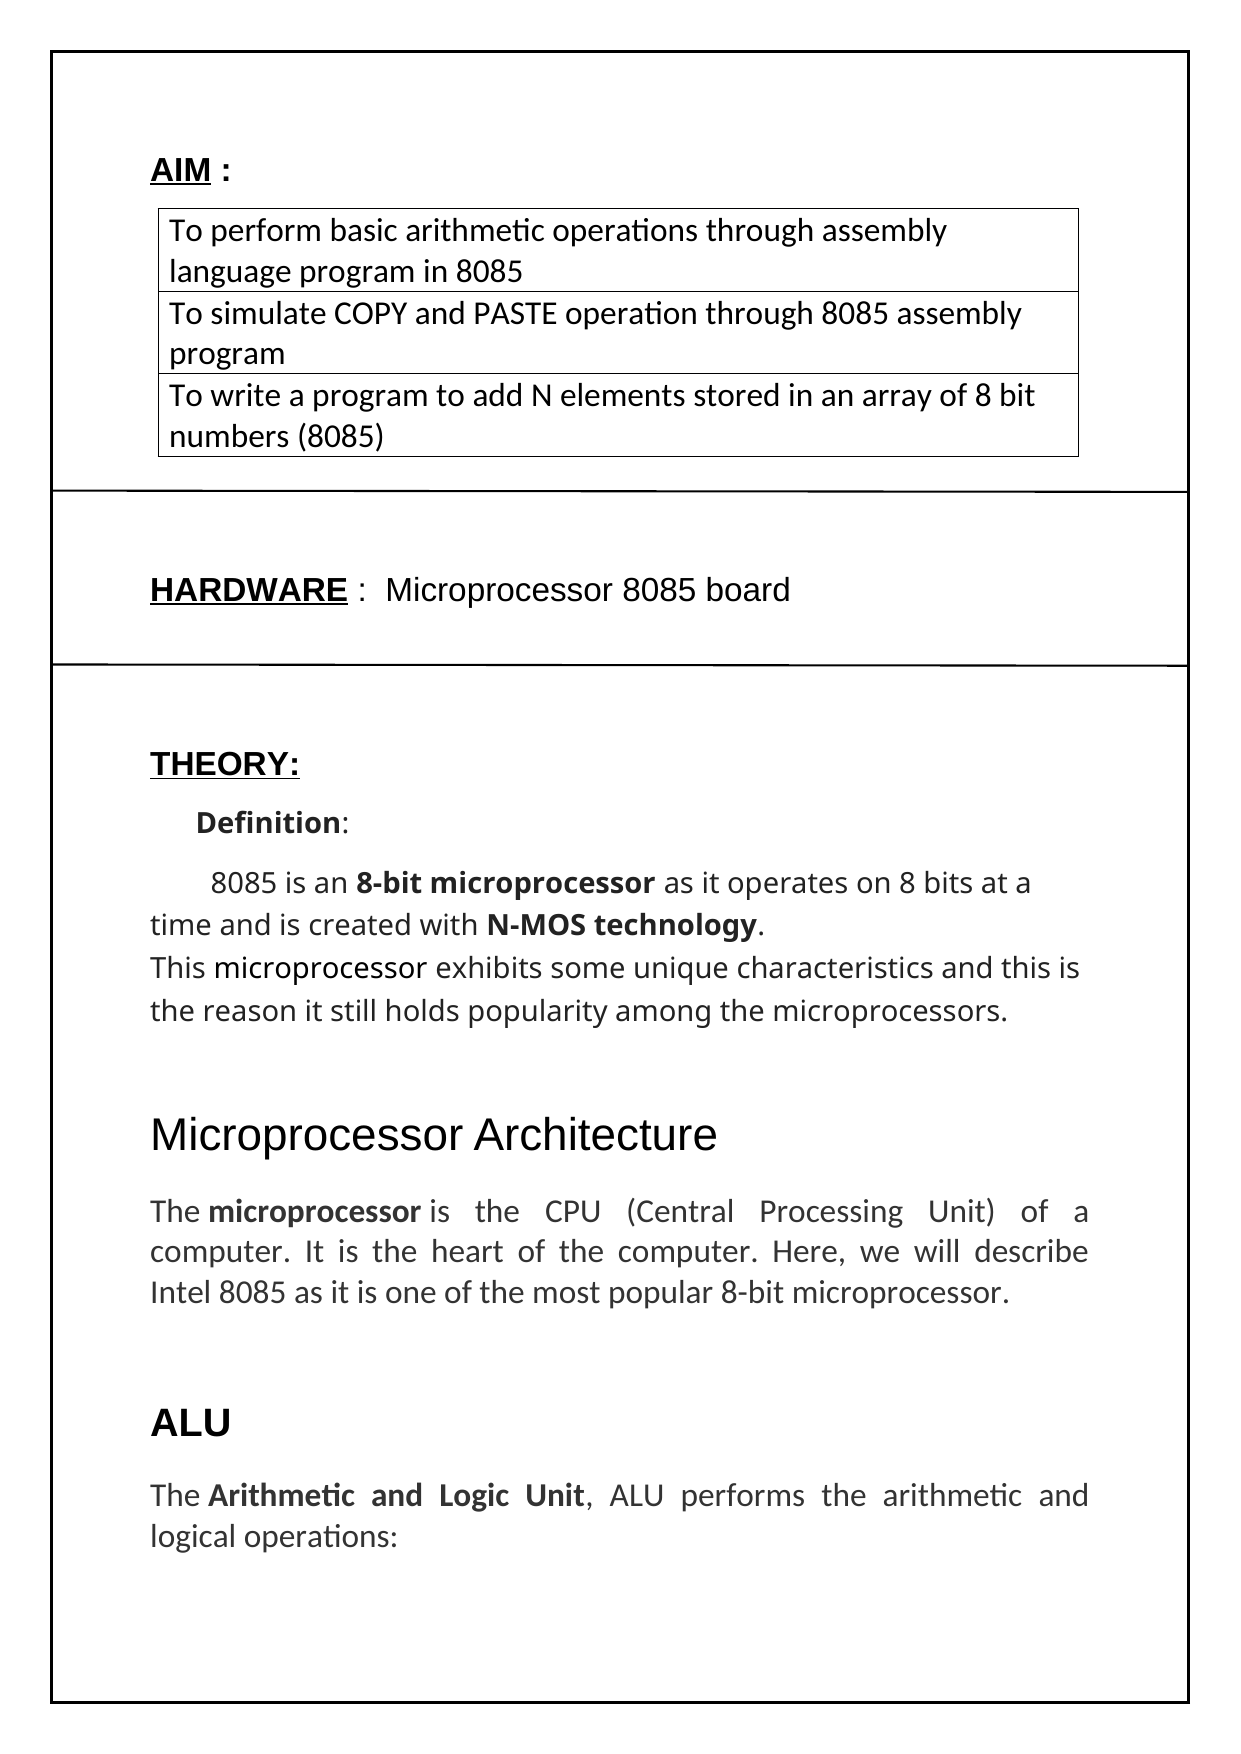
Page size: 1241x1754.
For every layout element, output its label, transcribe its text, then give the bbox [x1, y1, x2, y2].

text Microprocessor Architecture [150, 1108, 1090, 1161]
table_header To perform basic arithmetic operations through assembly language program in 8085 [159, 209, 1078, 291]
text THEORY: [150, 744, 1090, 783]
subtitle ALU [150, 1399, 1090, 1445]
text 8085 is an 8-bit microprocessor as it operates on 8 bits at a time and is created with N-MOS technology. This microprocessor exhibits some unique characteristics and this is the reason it still holds popularity among the microprocessors. [150, 862, 1090, 1030]
text Definition: [150, 802, 1090, 842]
text AIM : [150, 150, 1090, 188]
table_cell To write a program to add N elements stored in an array of 8 bit numbers (8085) [159, 374, 1078, 456]
text HARDWARE : Microprocessor 8085 board [150, 570, 1090, 608]
table_cell To simulate COPY and PASTE operation through 8085 assembly program [159, 292, 1078, 373]
text The Arithmetic and Logic Unit, ALU performs the arithmetic and logical operations: [150, 1474, 1090, 1556]
text The microprocessor is the CPU (Central Processing Unit) of a computer. It is the heart of the computer. Here, we will describe Intel 8085 as it is one of the most popular 8-bit microprocessor. [150, 1190, 1090, 1312]
